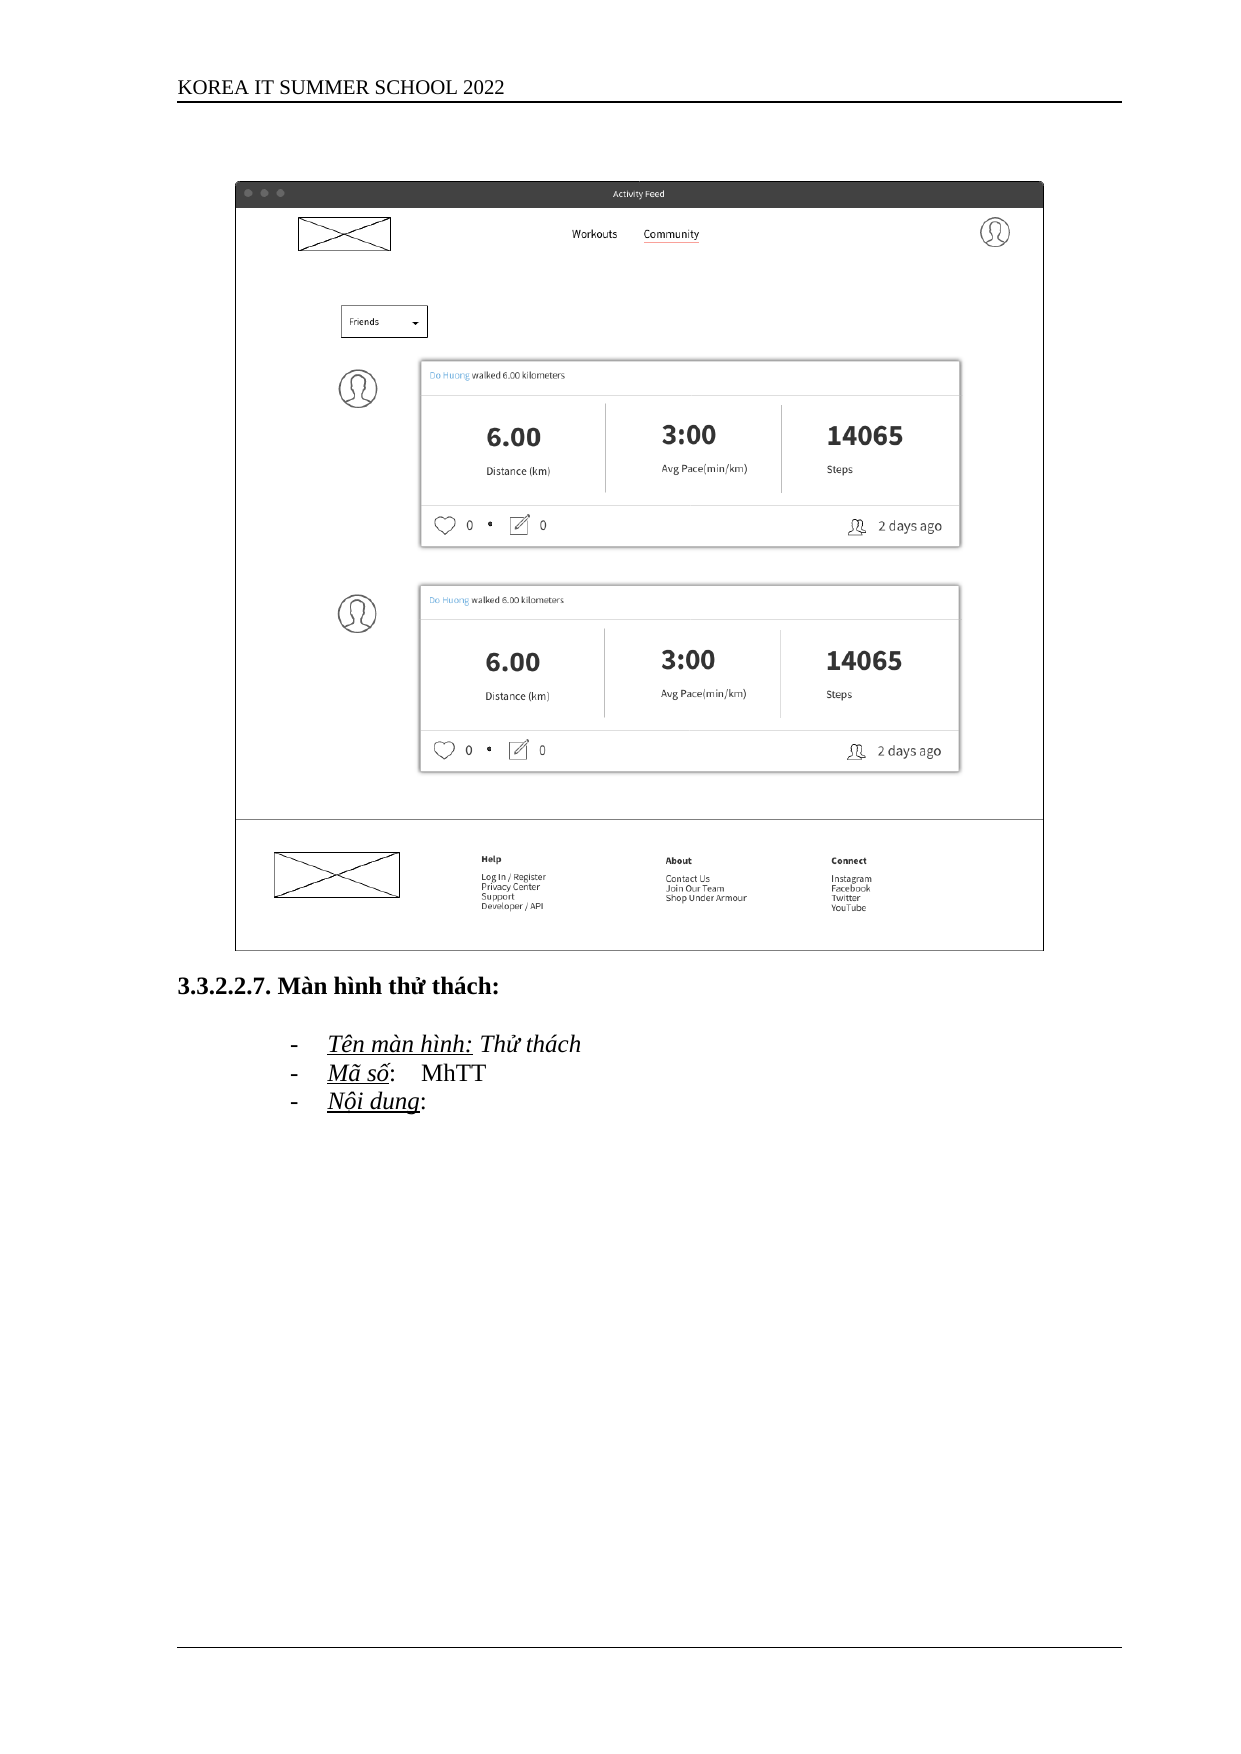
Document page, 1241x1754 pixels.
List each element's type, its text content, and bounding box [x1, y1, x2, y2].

list Nội dung: [290, 1086, 1122, 1115]
text 3.3.2.2.7. Màn hình thử thách: [177, 972, 1122, 1000]
picture [177, 150, 1123, 972]
list Tên màn hình: Thử thách [290, 1029, 1122, 1058]
list Mã số: MhTT [290, 1058, 1122, 1086]
